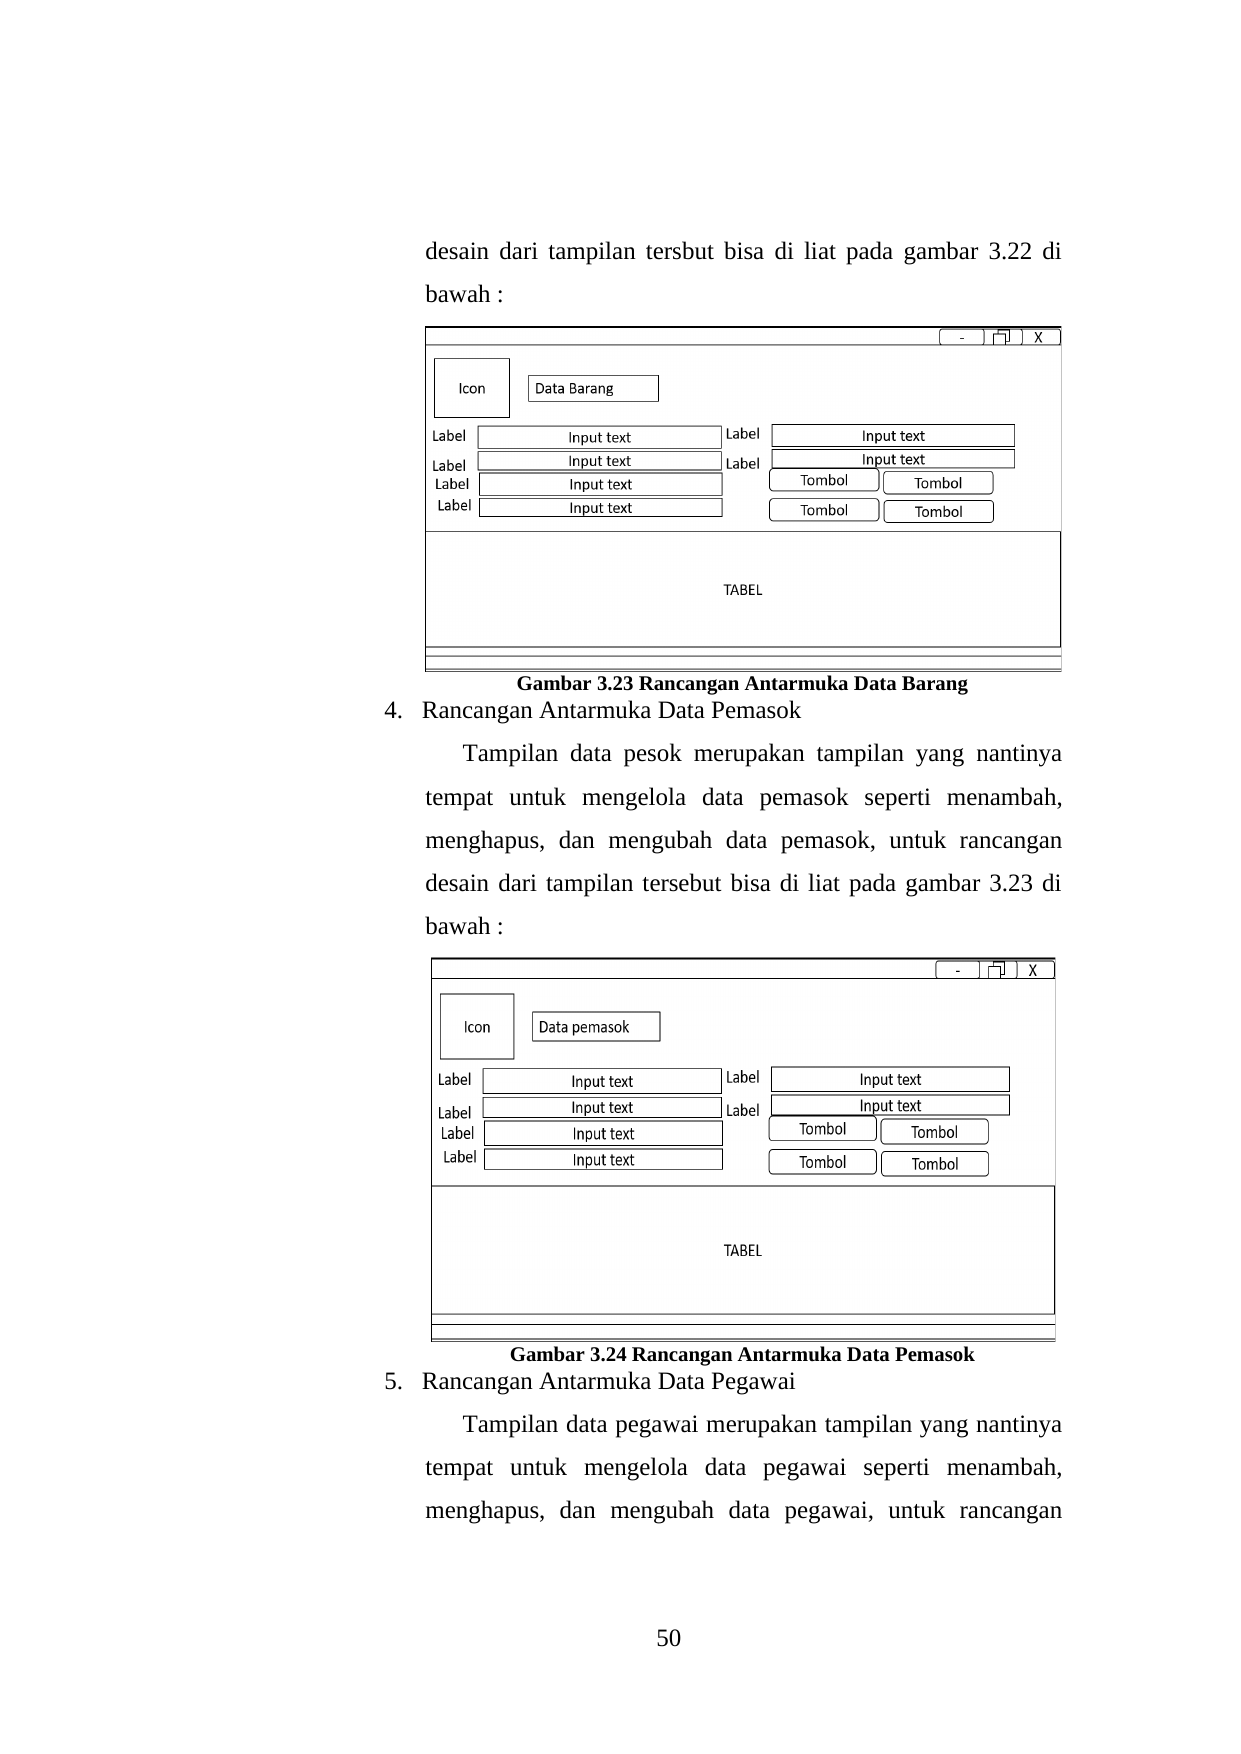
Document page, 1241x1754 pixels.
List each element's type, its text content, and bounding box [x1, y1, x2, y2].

list Rancangan Antarmuka Data Pemasok [384, 695, 1063, 724]
text Tampilan data pesok merupakan tampilan yang nantinya tempat untuk mengelola data pemasok seperti menambah, menghapus, dan mengubah data pemasok, untuk rancangan desain dari tampilan tersebut bisa di liat pada gambar 3.23 di bawah : [425, 738, 1063, 940]
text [425, 236, 1063, 308]
picture [422, 322, 1062, 672]
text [425, 1409, 1063, 1524]
picture [428, 954, 1056, 1342]
list Rancangan Antarmuka Data Pegawai [384, 1366, 1063, 1394]
